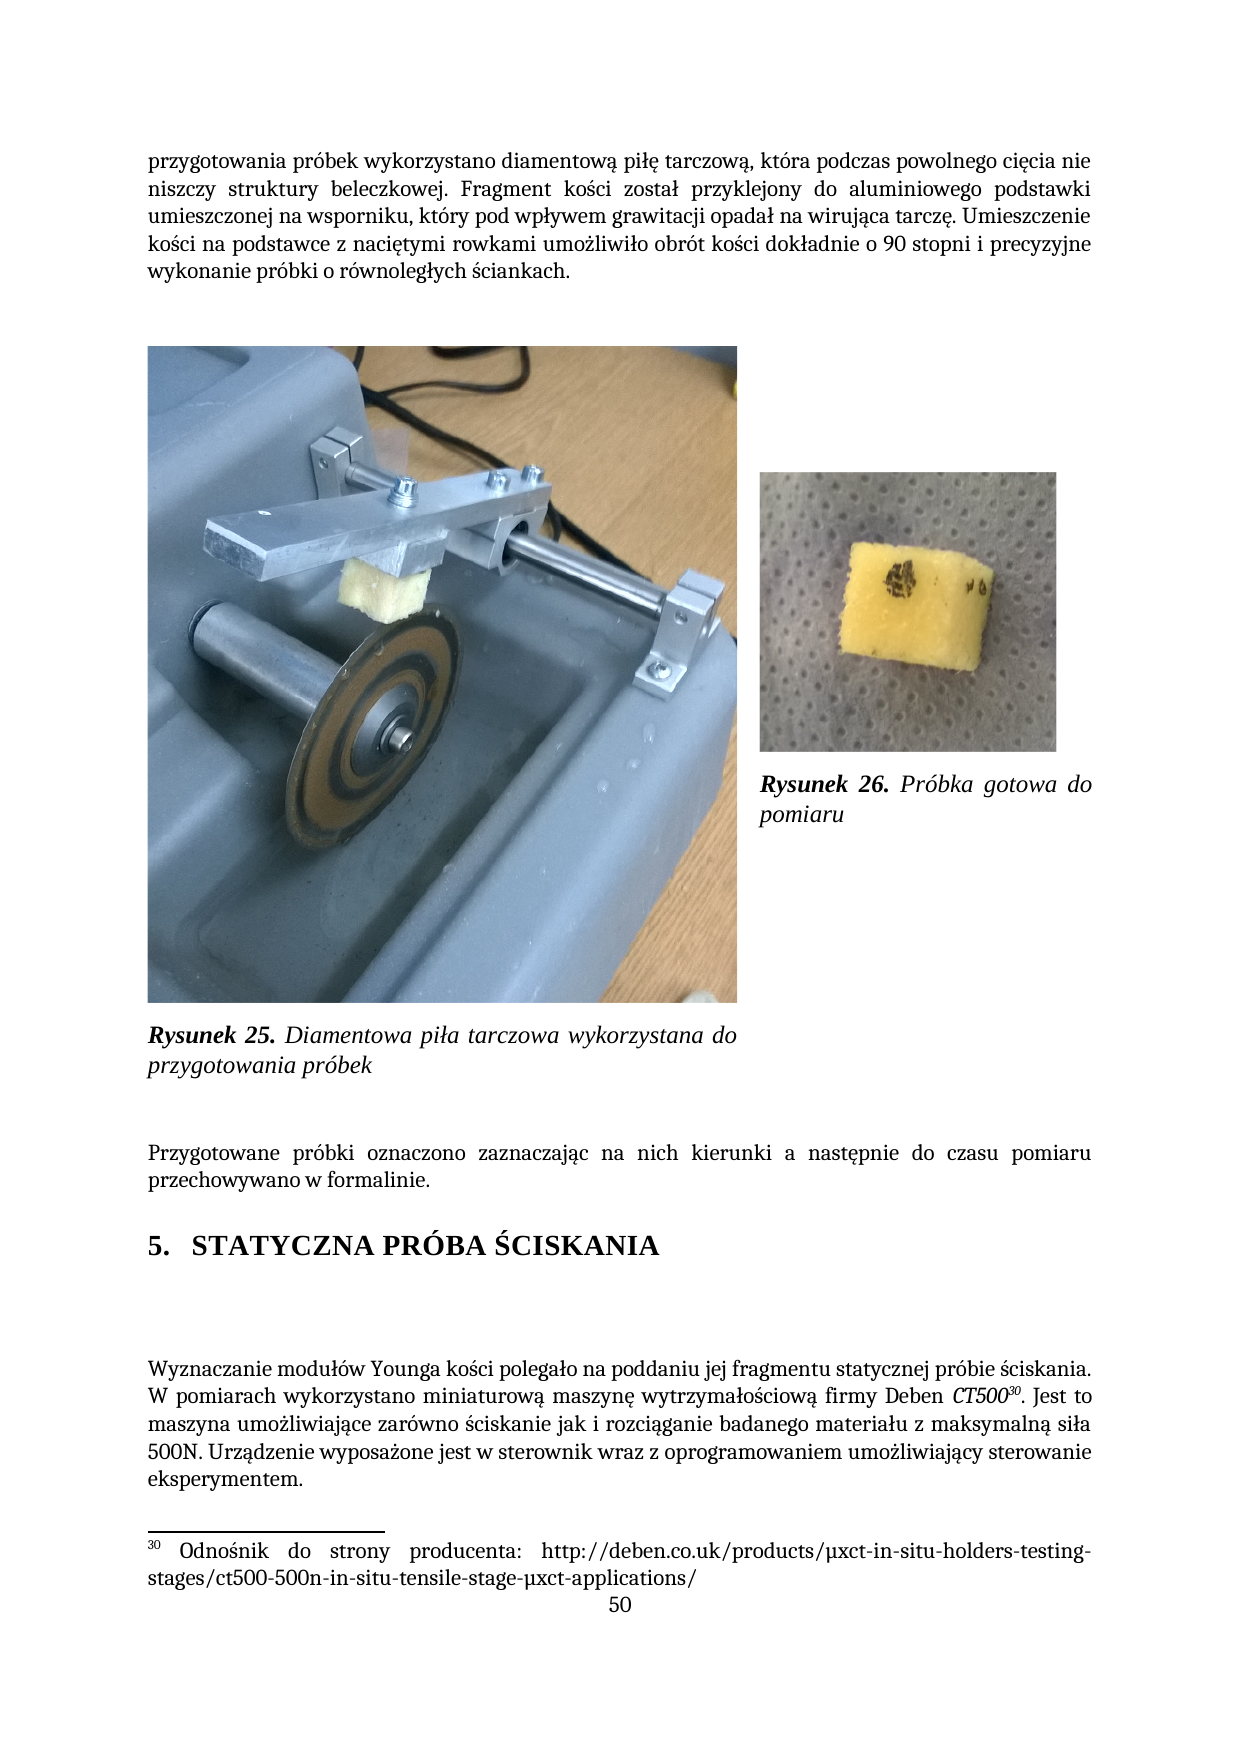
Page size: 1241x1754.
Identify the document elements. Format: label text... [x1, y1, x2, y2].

subtitle Statyczna próba ściskania [148, 1228, 1092, 1261]
text Przygotowane próbki oznaczono zaznaczając na nich kierunki a następnie do czasu pomiaru przechowywano w formalinie. [148, 1139, 1092, 1193]
table_header Rysunek 26. Próbka gotowa do pomiaru [748, 347, 1104, 1139]
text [148, 148, 1092, 284]
text Wyznaczanie modułów Younga kości polegało na poddaniu jej fragmentu statycznej próbie ściskania. W pomiarach wykorzystano miniaturową maszynę wytrzymałościową firmy Deben CT500. Jest to maszyna umożliwiające zarówno ściskanie jak i rozciąganie badanego materiału z maksymalną siła 500N. Urządzenie wyposażone jest w sterownik wraz z oprogramowaniem umożliwiający sterowanie eksperymentem. [148, 1356, 1092, 1492]
table_header Rysunek 25. Diamentowa piła tarczowa wykorzystana do przygotowania próbek [136, 347, 748, 1139]
picture [759, 472, 1057, 752]
picture [147, 346, 738, 1003]
